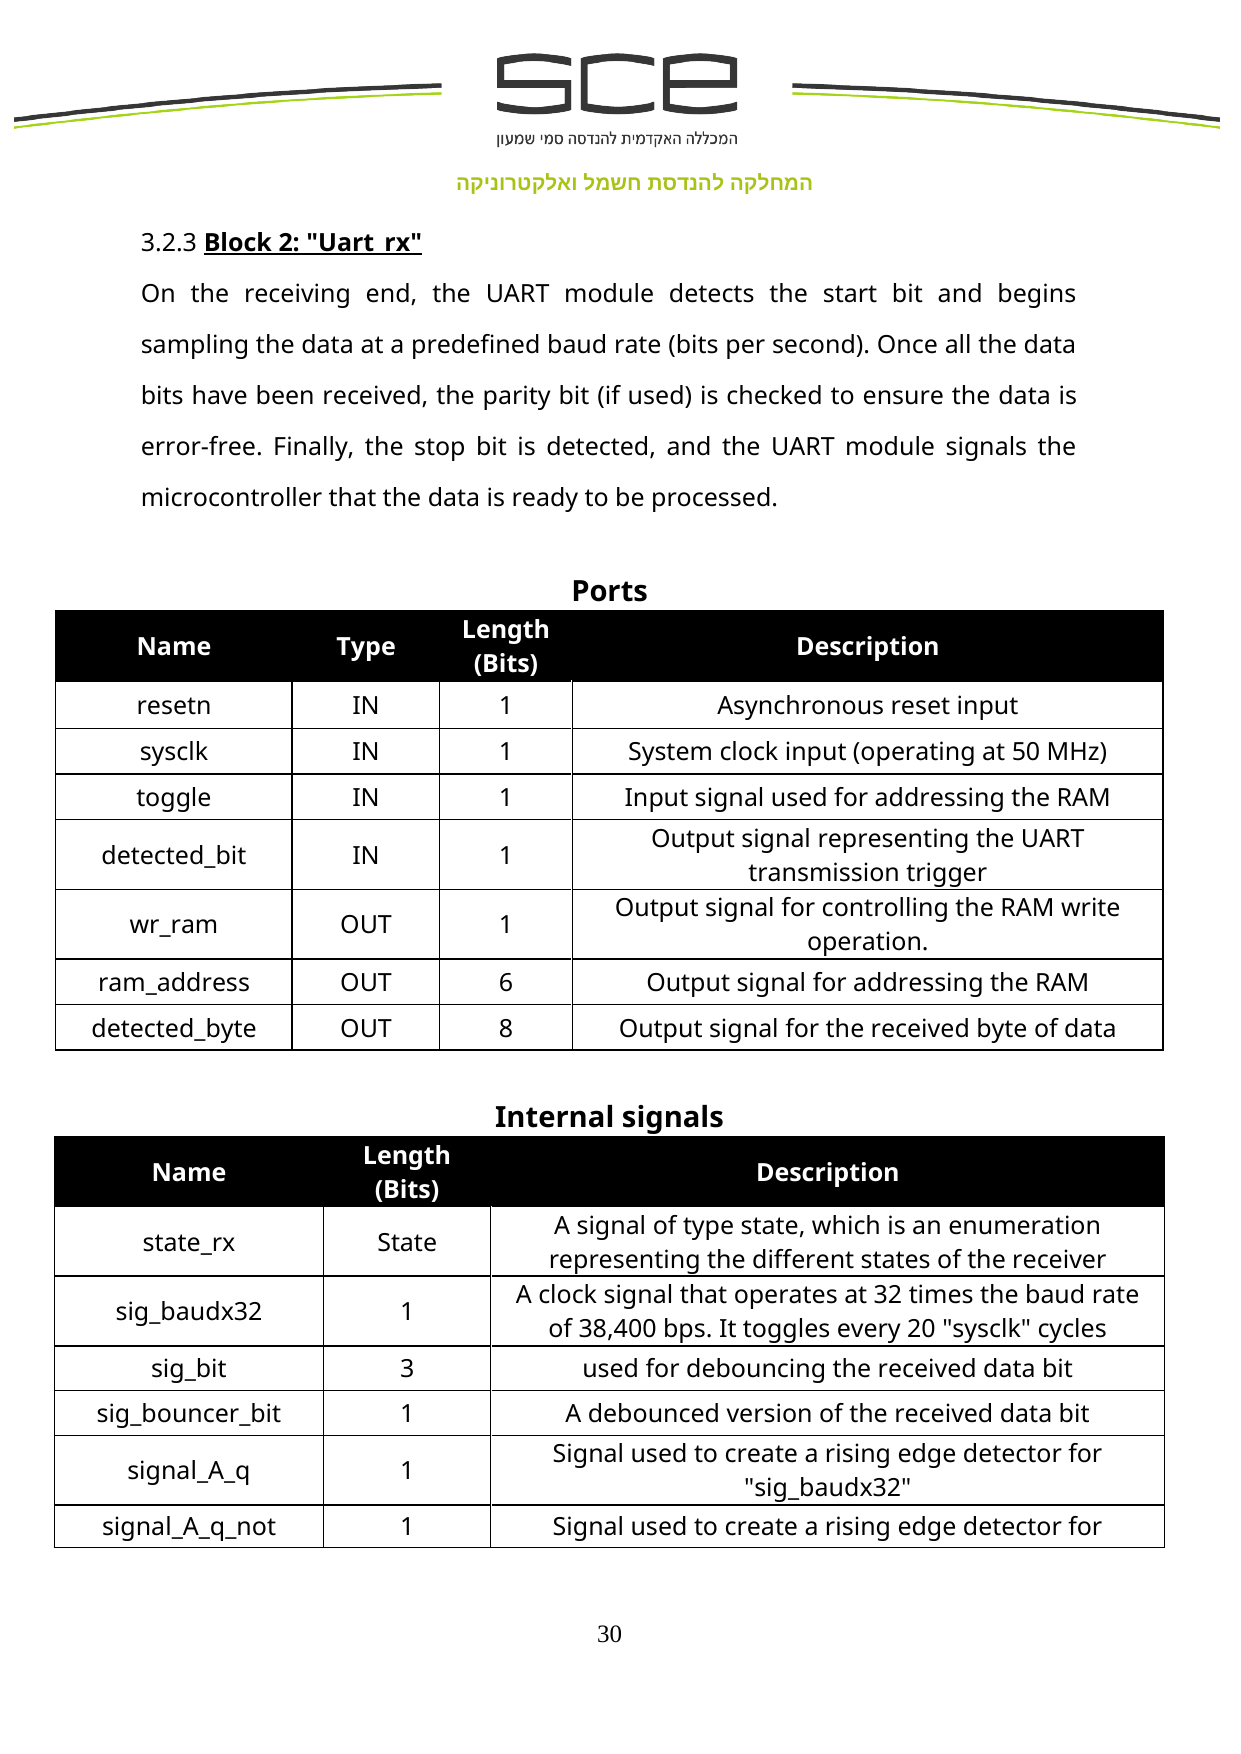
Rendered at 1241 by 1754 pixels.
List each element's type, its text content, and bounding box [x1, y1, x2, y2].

table_cell Asynchronous reset input [573, 682, 1162, 727]
table_cell 1 [440, 889, 572, 958]
table_cell IN [293, 775, 439, 819]
table_cell 1 [324, 1391, 490, 1434]
table_cell System clock input (operating at 50 MHz) [573, 729, 1162, 773]
table_cell wr_ram [56, 890, 291, 958]
text Internal signals [141, 1096, 1078, 1136]
table_cell sig_baudx32 [55, 1277, 323, 1345]
table_cell sig_bouncer_bit [55, 1391, 323, 1434]
table_cell Output signal for the received byte of data [573, 1005, 1162, 1049]
table_cell A signal of type state, which is an enumeration representing the different states of the receiver [491, 1207, 1164, 1275]
table_cell OUT [293, 890, 439, 958]
table_cell IN [293, 682, 439, 727]
table_cell 6 [440, 958, 572, 1004]
text On the receiving end, the UART module detects the start bit and begins sampling the data at a predefined baud rate (bits per second). Once all the data bits have been received, the parity bit (if used) is checked to ensure the data is error-free. Finally, the stop bit is detected, and the UART module signals the microcontroller that the data is ready to be processed. [141, 276, 1078, 514]
table_cell Signal used to create a rising edge detector for "sig_baudx32" [491, 1436, 1164, 1504]
table_cell signal_A_q_not [55, 1506, 323, 1546]
table_cell OUT [293, 960, 439, 1004]
table_header Length (Bits) [324, 1138, 490, 1206]
table_cell toggle [56, 775, 291, 819]
table_cell 1 [440, 728, 572, 773]
table_cell A debounced version of the received data bit [491, 1391, 1164, 1434]
table_header Name [56, 612, 291, 680]
table_header Type [293, 612, 439, 680]
table_cell OUT [293, 1005, 439, 1049]
table_cell 1 [324, 1277, 490, 1345]
text Ports [141, 571, 1078, 610]
table_cell A clock signal that operates at 32 times the baud rate of 38,400 bps. It toggles every 20 "sysclk" cycles [491, 1276, 1164, 1345]
table_cell 1 [324, 1506, 490, 1546]
table_cell Output signal representing the UART transmission trigger [573, 820, 1162, 888]
list Block 2: "Uart_rx" [141, 225, 1078, 259]
table_cell IN [293, 729, 439, 773]
table_cell signal_A_q [55, 1436, 323, 1504]
picture [14, 0, 1221, 191]
table_cell detected_bit [56, 820, 291, 888]
table_cell 1 [440, 680, 572, 727]
table_cell Input signal used for addressing the RAM [573, 775, 1162, 819]
table_cell detected_byte [56, 1005, 291, 1049]
table_cell 8 [440, 1004, 572, 1049]
table_cell 1 [440, 819, 572, 888]
table_cell State [324, 1207, 490, 1275]
table_cell IN [293, 820, 439, 888]
table_header Name [55, 1138, 323, 1206]
table_cell state_rx [55, 1207, 323, 1275]
table_header Description [573, 612, 1162, 680]
table_cell used for debouncing the received data bit [491, 1346, 1164, 1390]
table_header Length (Bits) [440, 612, 572, 680]
table_cell 3 [324, 1347, 490, 1390]
table_cell resetn [56, 682, 291, 727]
table_cell sig_bit [55, 1347, 323, 1390]
table_cell ram_address [56, 960, 291, 1004]
table_cell Signal used to create a rising edge detector for "sig_baudx32" [491, 1505, 1164, 1546]
table_header Description [491, 1138, 1164, 1206]
table_cell 1 [324, 1436, 490, 1504]
table_cell Output signal for controlling the RAM write operation. [573, 890, 1162, 958]
table_cell Output signal for addressing the RAM [573, 960, 1162, 1004]
table_cell 1 [440, 773, 572, 819]
table_cell sysclk [56, 729, 291, 773]
